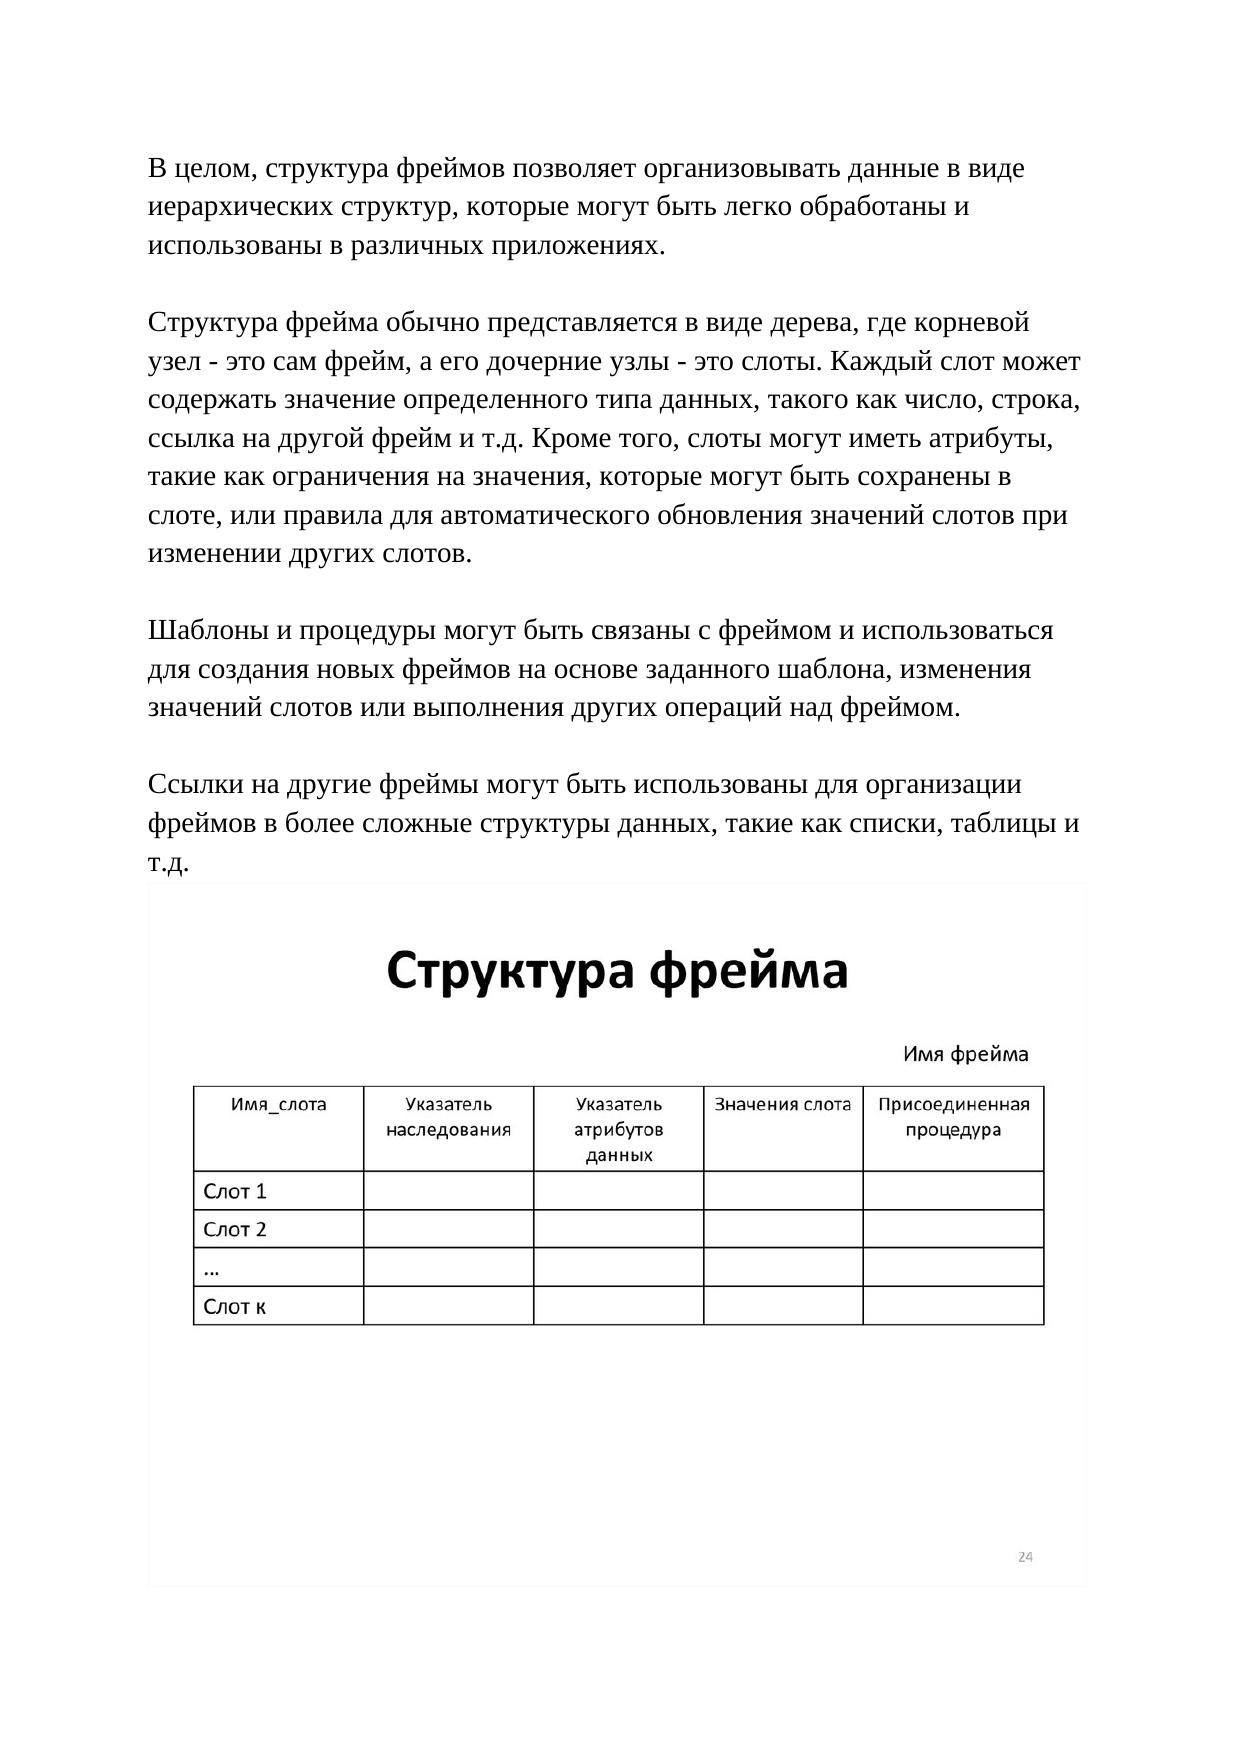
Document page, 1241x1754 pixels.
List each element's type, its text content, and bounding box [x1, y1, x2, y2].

text В целом, структура фреймов позволяет организовывать данные в виде иерархических структур, которые могут быть легко обработаны и использованы в различных приложениях. [148, 150, 1090, 261]
text Структура фрейма обычно представляется в виде дерева, где корневой узел - это сам фрейм, а его дочерние узлы - это слоты. Каждый слот может содержать значение определенного типа данных, такого как число, строка, ссылка на другой фрейм и т.д. Кроме того, слоты могут иметь атрибуты, такие как ограничения на значения, которые могут быть сохранены в слоте, или правила для автоматического обновления значений слотов при изменении других слотов. [148, 304, 1090, 569]
text Ссылки на другие фреймы могут быть использованы для организации фреймов в более сложные структуры данных, такие как списки, таблицы и т.д. [148, 767, 1090, 877]
text Шаблоны и процедуры могут быть связаны с фреймом и использоваться для создания новых фреймов на основе заданного шаблона, изменения значений слотов или выполнения других операций над фреймом. [148, 612, 1090, 723]
picture [147, 882, 1088, 1587]
